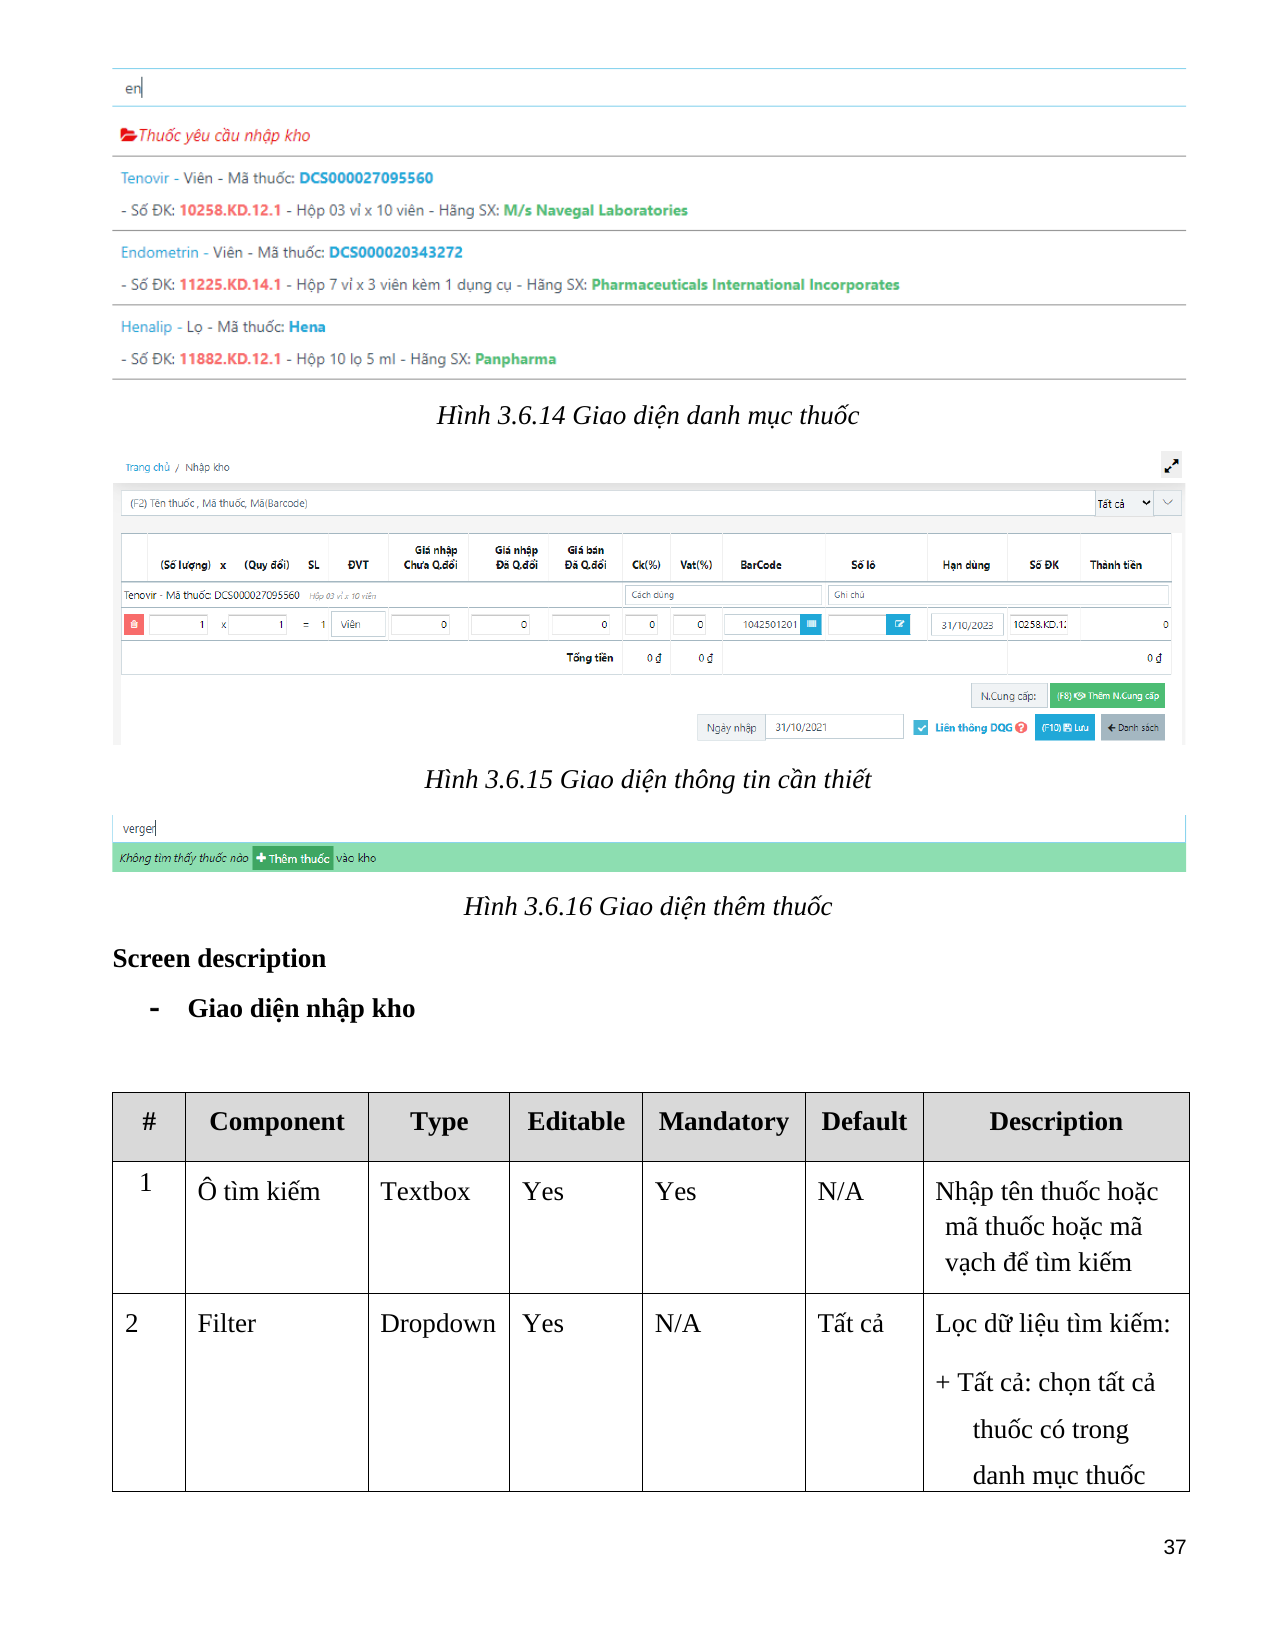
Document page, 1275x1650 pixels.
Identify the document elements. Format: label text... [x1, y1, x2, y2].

table_cell Ô tìm kiếm [186, 1162, 368, 1293]
table_header Editable [510, 1093, 642, 1161]
table_cell Tất cả [806, 1294, 923, 1491]
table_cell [924, 1294, 1189, 1491]
table_cell N/A [806, 1162, 923, 1293]
table_header Default [806, 1093, 923, 1161]
table_cell Dropdown [369, 1294, 509, 1491]
picture [112, 815, 1187, 872]
table_cell Filter [186, 1294, 368, 1491]
table_cell Textbox [369, 1162, 509, 1293]
table_cell Yes [643, 1162, 805, 1293]
table_cell N/A [643, 1294, 805, 1491]
table_header Mandatory [643, 1093, 805, 1161]
table_header # [113, 1093, 185, 1161]
table_cell 1 [113, 1162, 185, 1293]
table_cell Yes [510, 1162, 642, 1293]
list Giao diện nhập kho [150, 992, 1186, 1023]
table_cell 2 [113, 1294, 185, 1491]
table_header Type [369, 1093, 509, 1161]
table_cell Yes [510, 1294, 642, 1491]
table_cell Nhập tên thuốc hoặc mã thuốc hoặc mã vạch để tìm kiếm [924, 1162, 1189, 1293]
picture [112, 68, 1187, 382]
table_header Component [186, 1093, 368, 1161]
table_header Description [924, 1093, 1189, 1161]
text Screen description [112, 942, 1186, 973]
picture [113, 451, 1186, 745]
